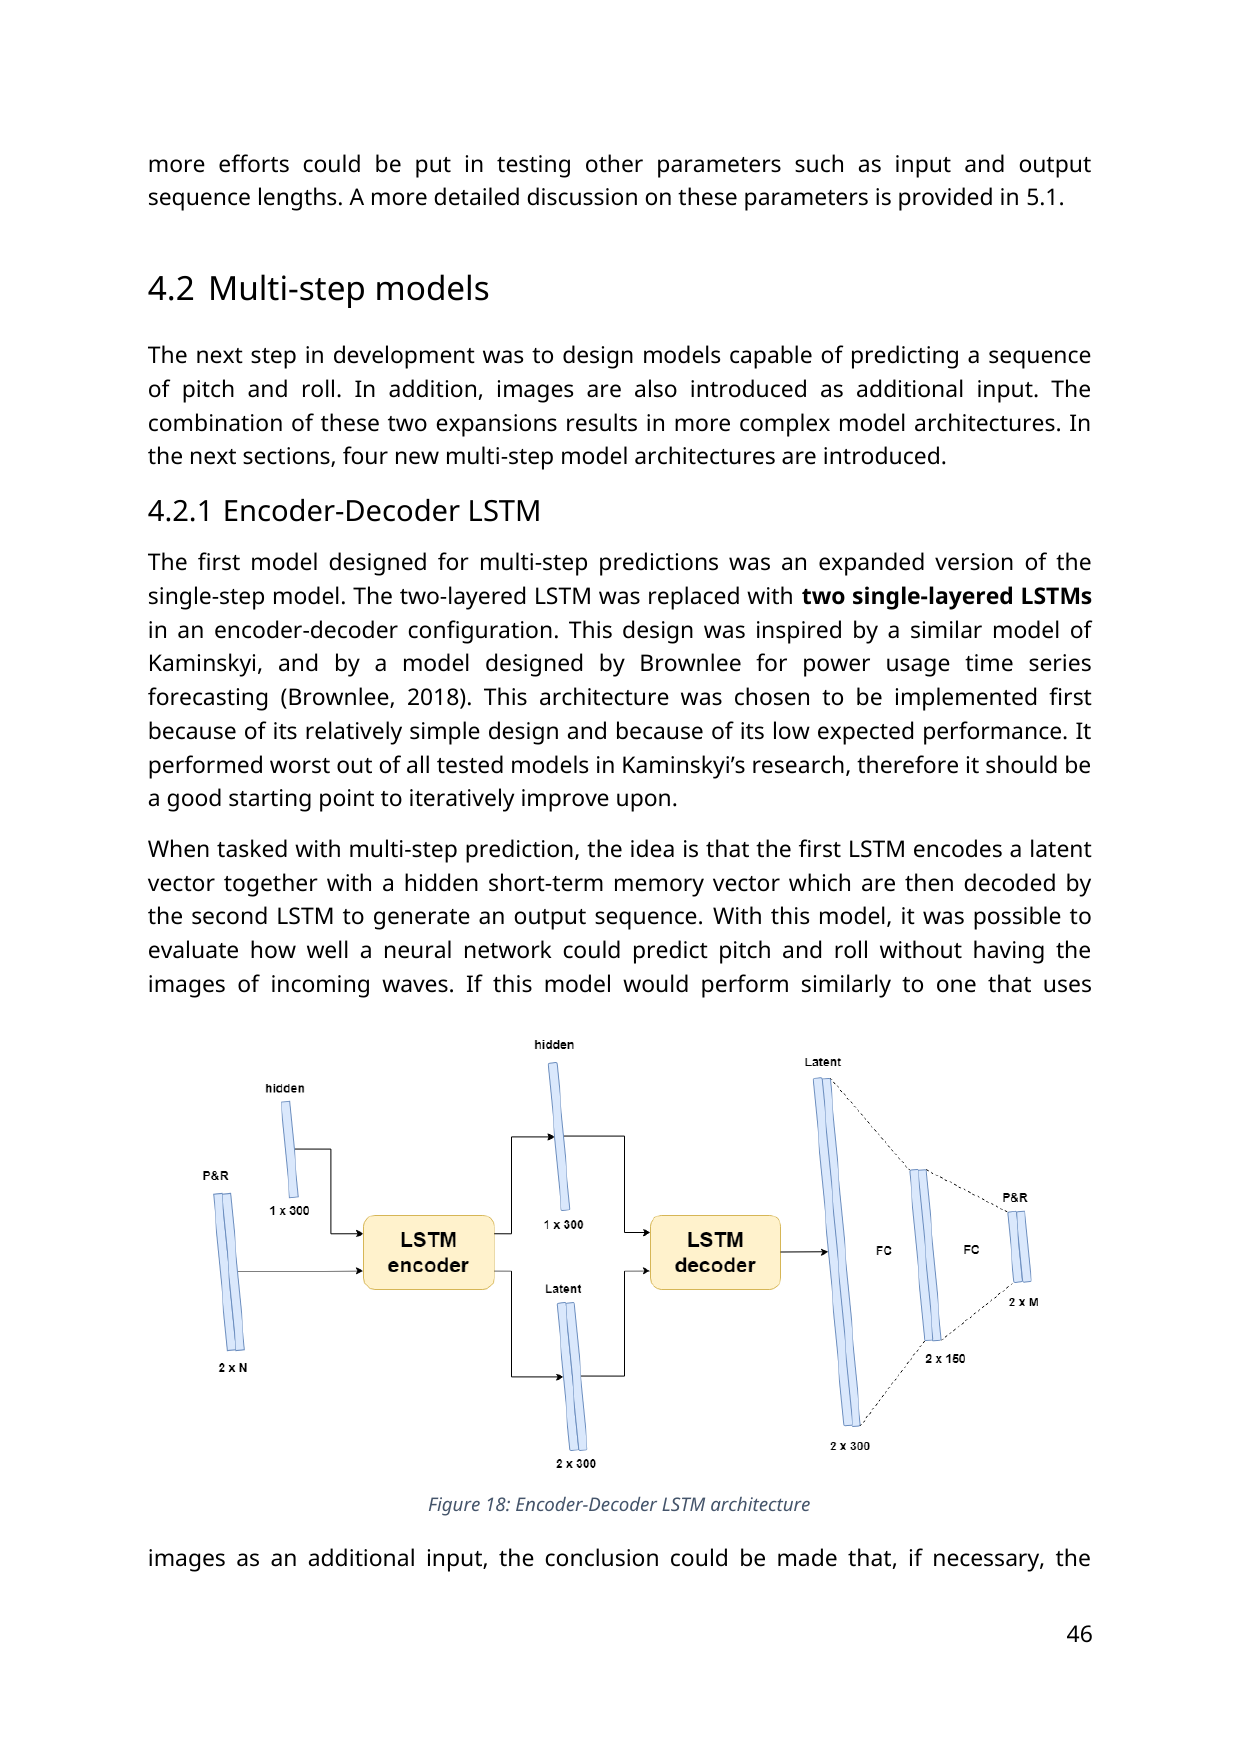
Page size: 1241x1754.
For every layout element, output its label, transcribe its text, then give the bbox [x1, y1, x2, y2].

picture [189, 1031, 1051, 1477]
subtitle Encoder-Decoder LSTM [148, 491, 1093, 530]
text The first model designed for multi-step predictions was an expanded version of the single-step model. The two-layered LSTM was replaced with two single-layered LSTMs in an encoder-decoder configuration. This design was inspired by a similar model of Kaminskyi, and by a model designed by Brownlee for power usage time series forecasting . This architecture was chosen to be implemented first because of its relatively simple design and because of its low expected performance. It performed worst out of all tested models in Kaminskyi’s research, therefore it should be a good starting point to iteratively improve upon. [148, 546, 1093, 813]
text The next step in development was to design models capable of predicting a sequence of pitch and roll. In addition, images are also introduced as additional input. The combination of these two expansions results in more complex model architectures. In the next sections, four new multi-step model architectures are introduced. [148, 339, 1093, 472]
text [148, 833, 1093, 1573]
subtitle Multi-step models [148, 265, 1093, 311]
